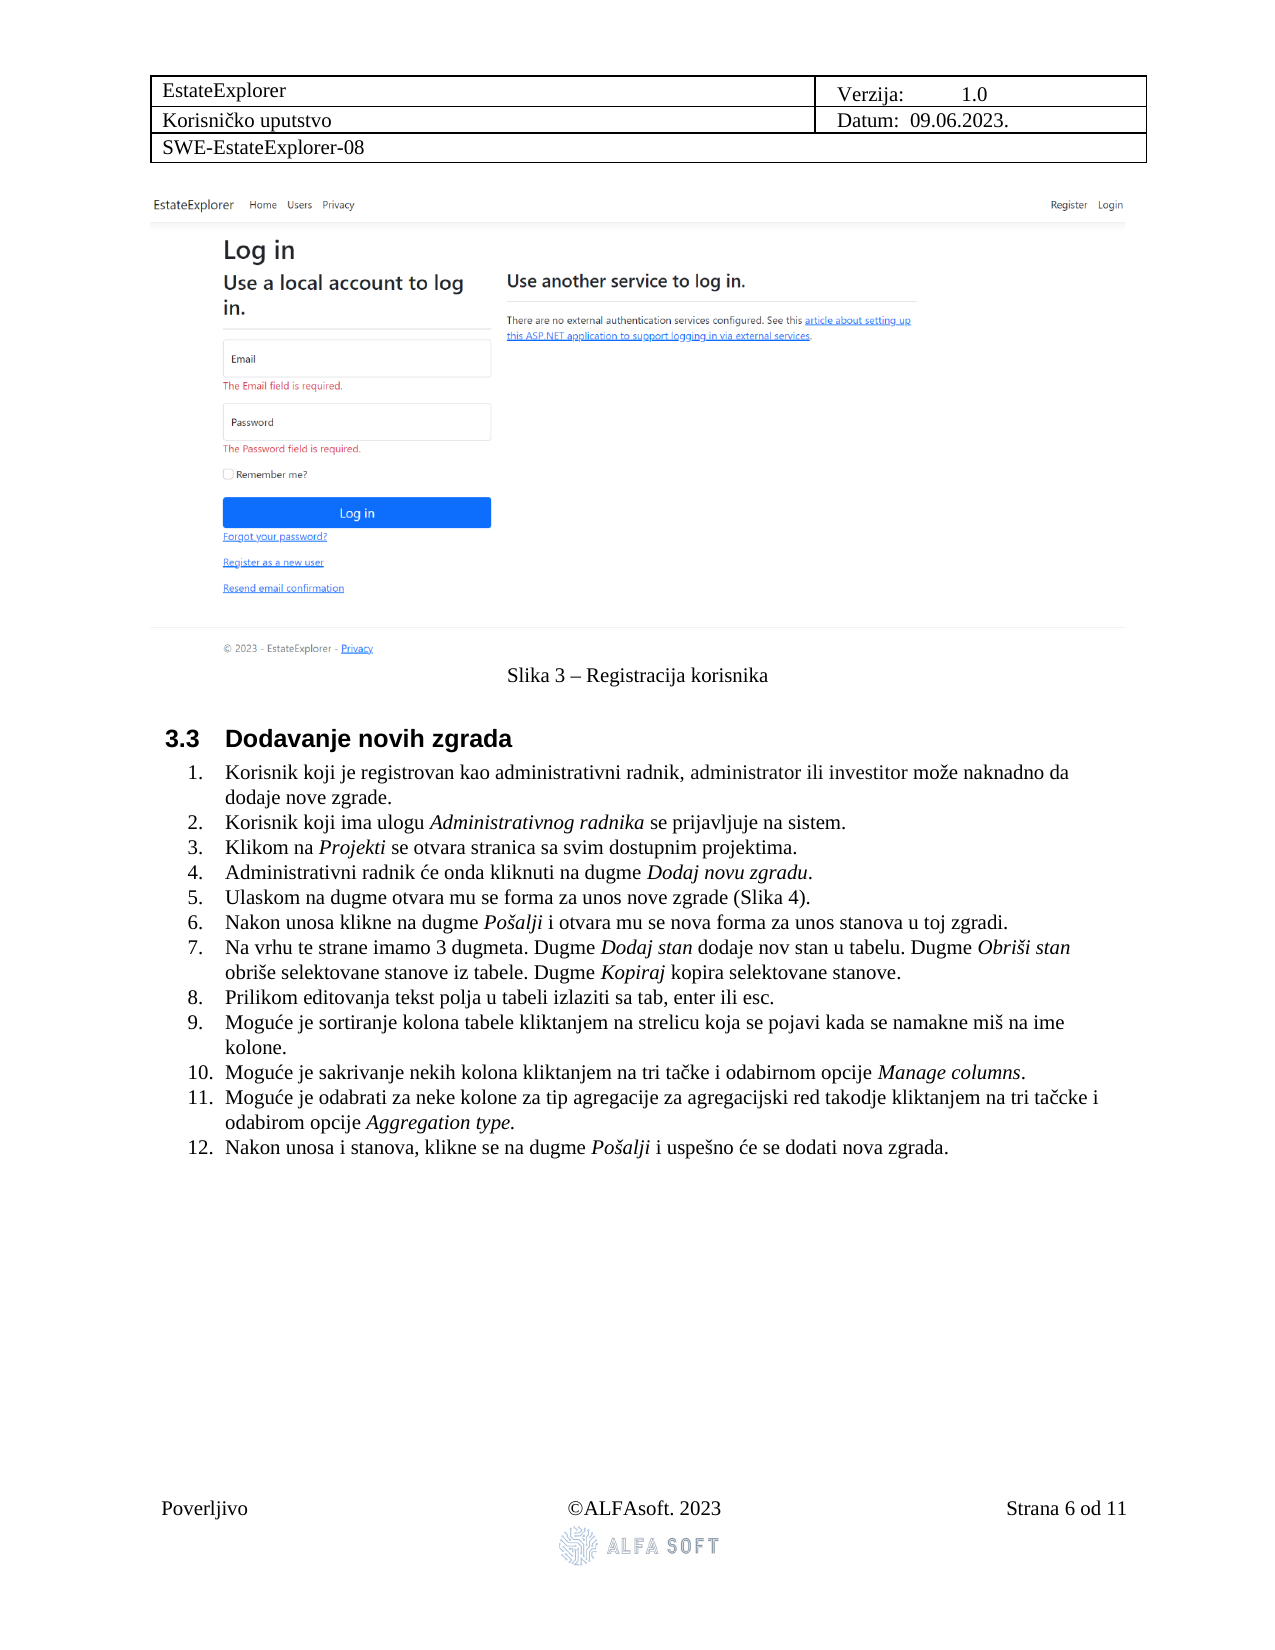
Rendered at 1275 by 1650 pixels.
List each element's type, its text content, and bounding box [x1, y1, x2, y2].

list Nakon unosa i stanova, klikne se na dugme Pošalji i uspešno će se dodati nova zgrada. [187, 1134, 1125, 1159]
subtitle Dodavanje novih zgrada [165, 724, 1125, 753]
picture [551, 1519, 724, 1575]
list Ulaskom na dugme otvara mu se forma za unos nove zgrade (Slika 4). [187, 884, 1125, 909]
list Nakon unosa klikne na dugme Pošalji i otvara mu se nova forma za unos stanova u toj zgradi. [187, 909, 1125, 934]
text Slika 3 – Registracija korisnika [150, 662, 1125, 687]
list Korisnik koji je registrovan kao administrativni radnik, administrator ili investitor može naknadno da dodaje nove zgrade. [187, 759, 1125, 809]
list Prilikom editovanja tekst polja u tabeli izlaziti sa tab, enter ili esc. [187, 984, 1125, 1009]
list Moguće je odabrati za neke kolone za tip agregacije za agregacijski red takodje kliktanjem na tri tačcke i odabirom opcije Aggregation type. [187, 1084, 1125, 1134]
list Administrativni radnik će onda kliknuti na dugme Dodaj novu zgradu. [187, 859, 1125, 884]
list Klikom na Projekti se otvara stranica sa svim dostupnim projektima. [187, 834, 1125, 859]
list Moguće je sakrivanje nekih kolona kliktanjem na tri tačke i odabirnom opcije Manage columns. [187, 1059, 1125, 1084]
list Korisnik koji ima ulogu Administrativnog radnika se prijavljuje na sistem. [187, 809, 1125, 834]
list Na vrhu te strane imamo 3 dugmeta. Dugme Dodaj stan dodaje nov stan u tabelu. Dugme Obriši stan obriše selektovane stanove iz tabele. Dugme Kopiraj kopira selektovane stanove. [187, 934, 1125, 984]
picture [150, 188, 1125, 662]
list Moguće je sortiranje kolona tabele kliktanjem na strelicu koja se pojavi kada se namakne miš na ime kolone. [187, 1009, 1125, 1059]
